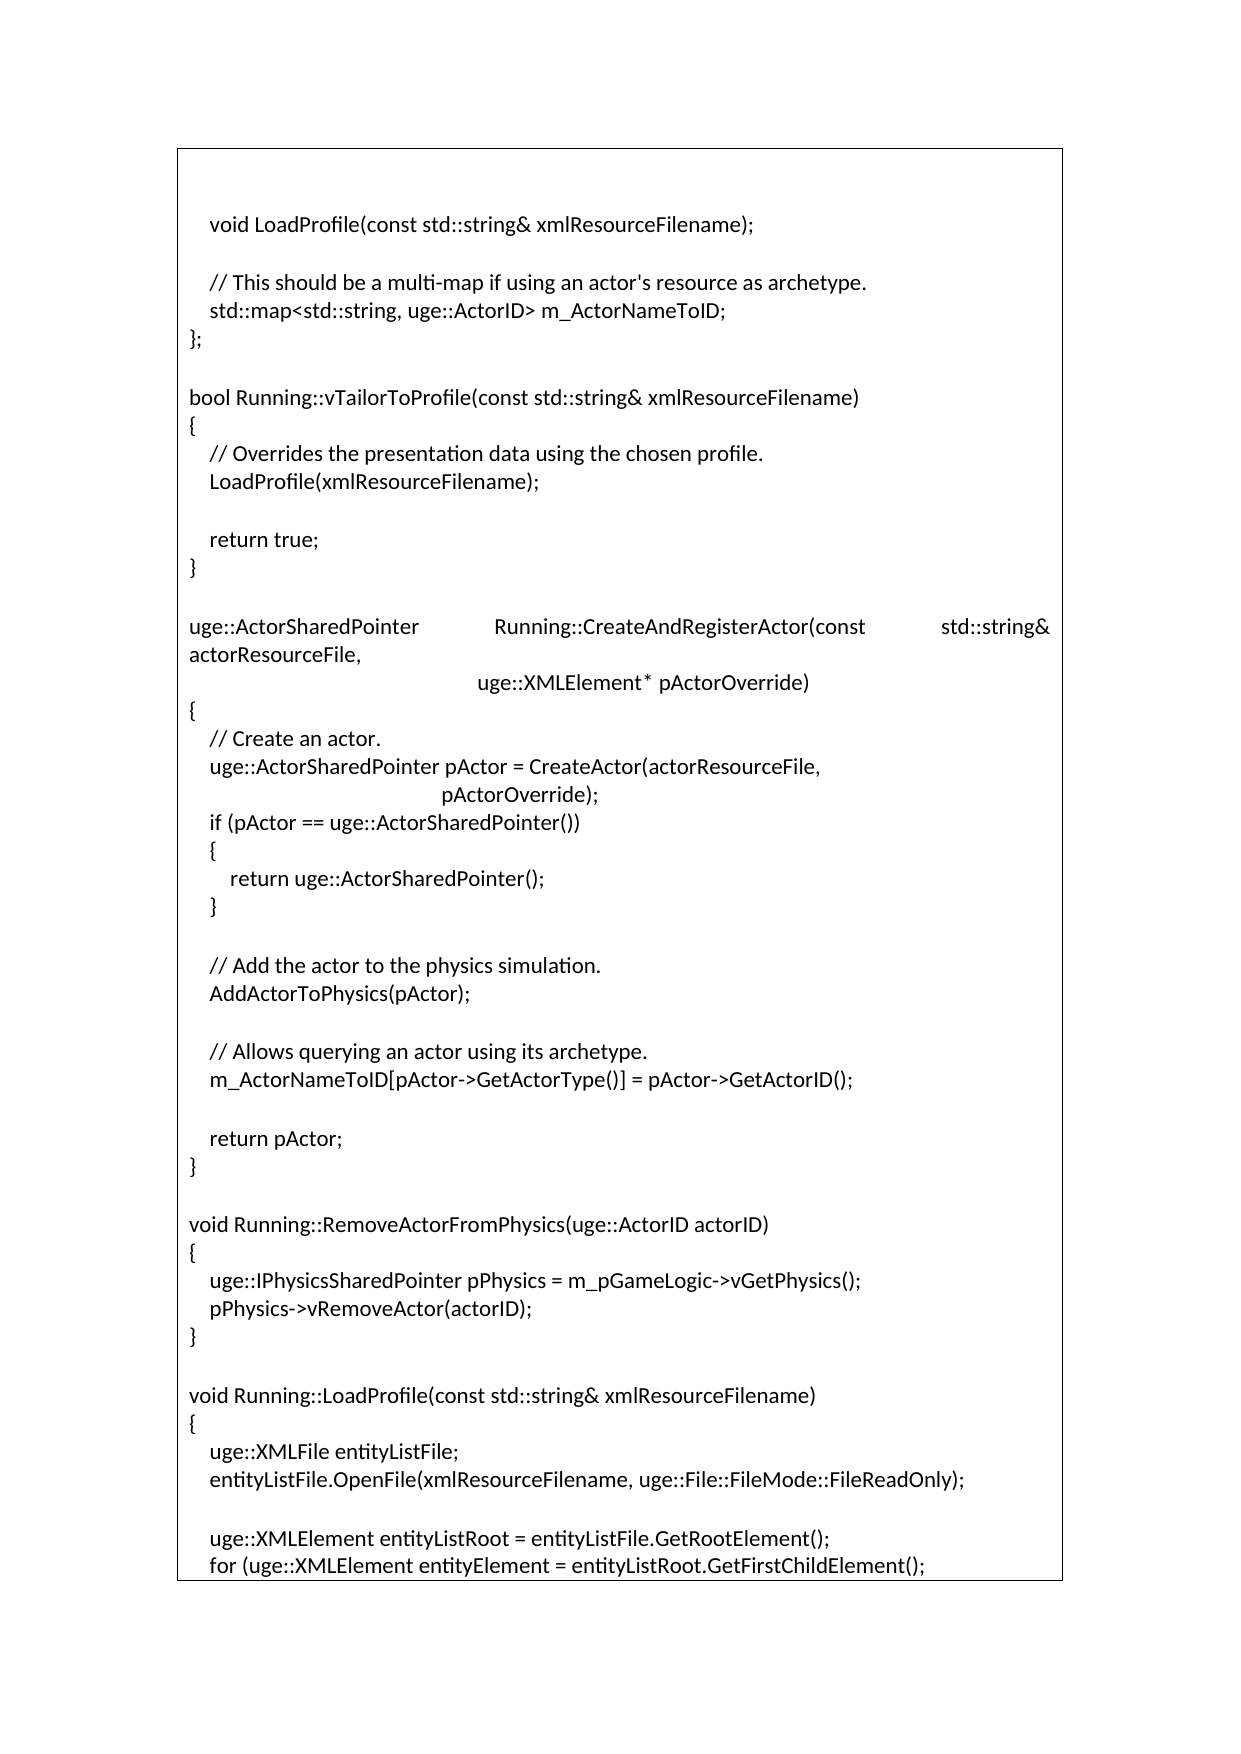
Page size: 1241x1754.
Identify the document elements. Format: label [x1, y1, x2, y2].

table_header [178, 149, 1062, 1580]
